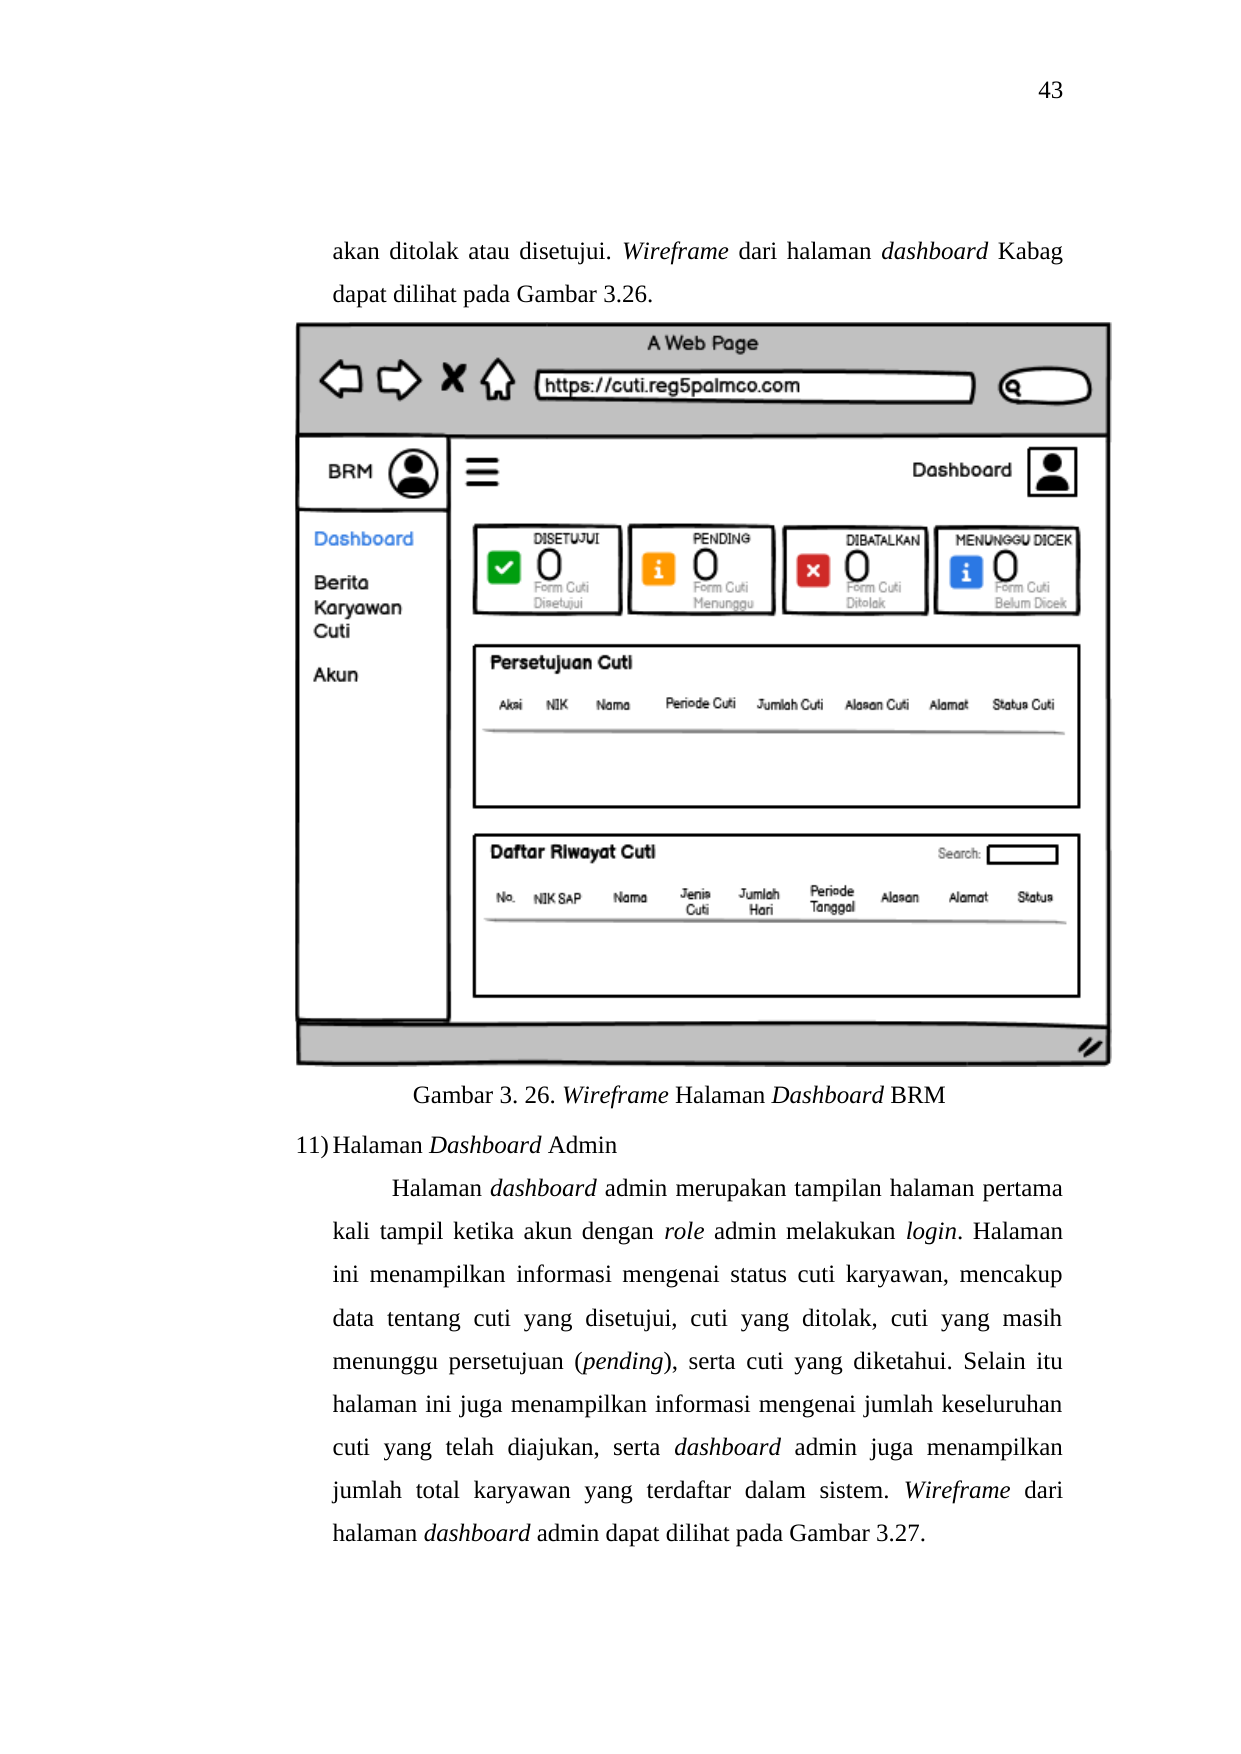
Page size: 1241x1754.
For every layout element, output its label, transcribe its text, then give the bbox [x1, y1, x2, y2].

list Halaman Dashboard Admin [295, 1130, 1063, 1159]
picture [295, 322, 1112, 1067]
text Gambar 3. 26. Wireframe Halaman Dashboard BRM [295, 1081, 1063, 1109]
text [332, 236, 1063, 308]
list Halaman dashboard admin merupakan tampilan halaman pertama kali tampil ketika akun dengan role admin melakukan login. Halaman ini menampilkan informasi mengenai status cuti karyawan, mencakup data tentang cuti yang disetujui, cuti yang ditolak, cuti yang masih menunggu persetujuan (pending), serta cuti yang diketahui. Selain itu halaman ini juga menampilkan informasi mengenai jumlah keseluruhan cuti yang telah diajukan, serta dashboard admin juga menampilkan jumlah total karyawan yang terdaftar dalam sistem. Wireframe dari halaman dashboard admin dapat dilihat pada Gambar 3.27. [332, 1173, 1063, 1547]
